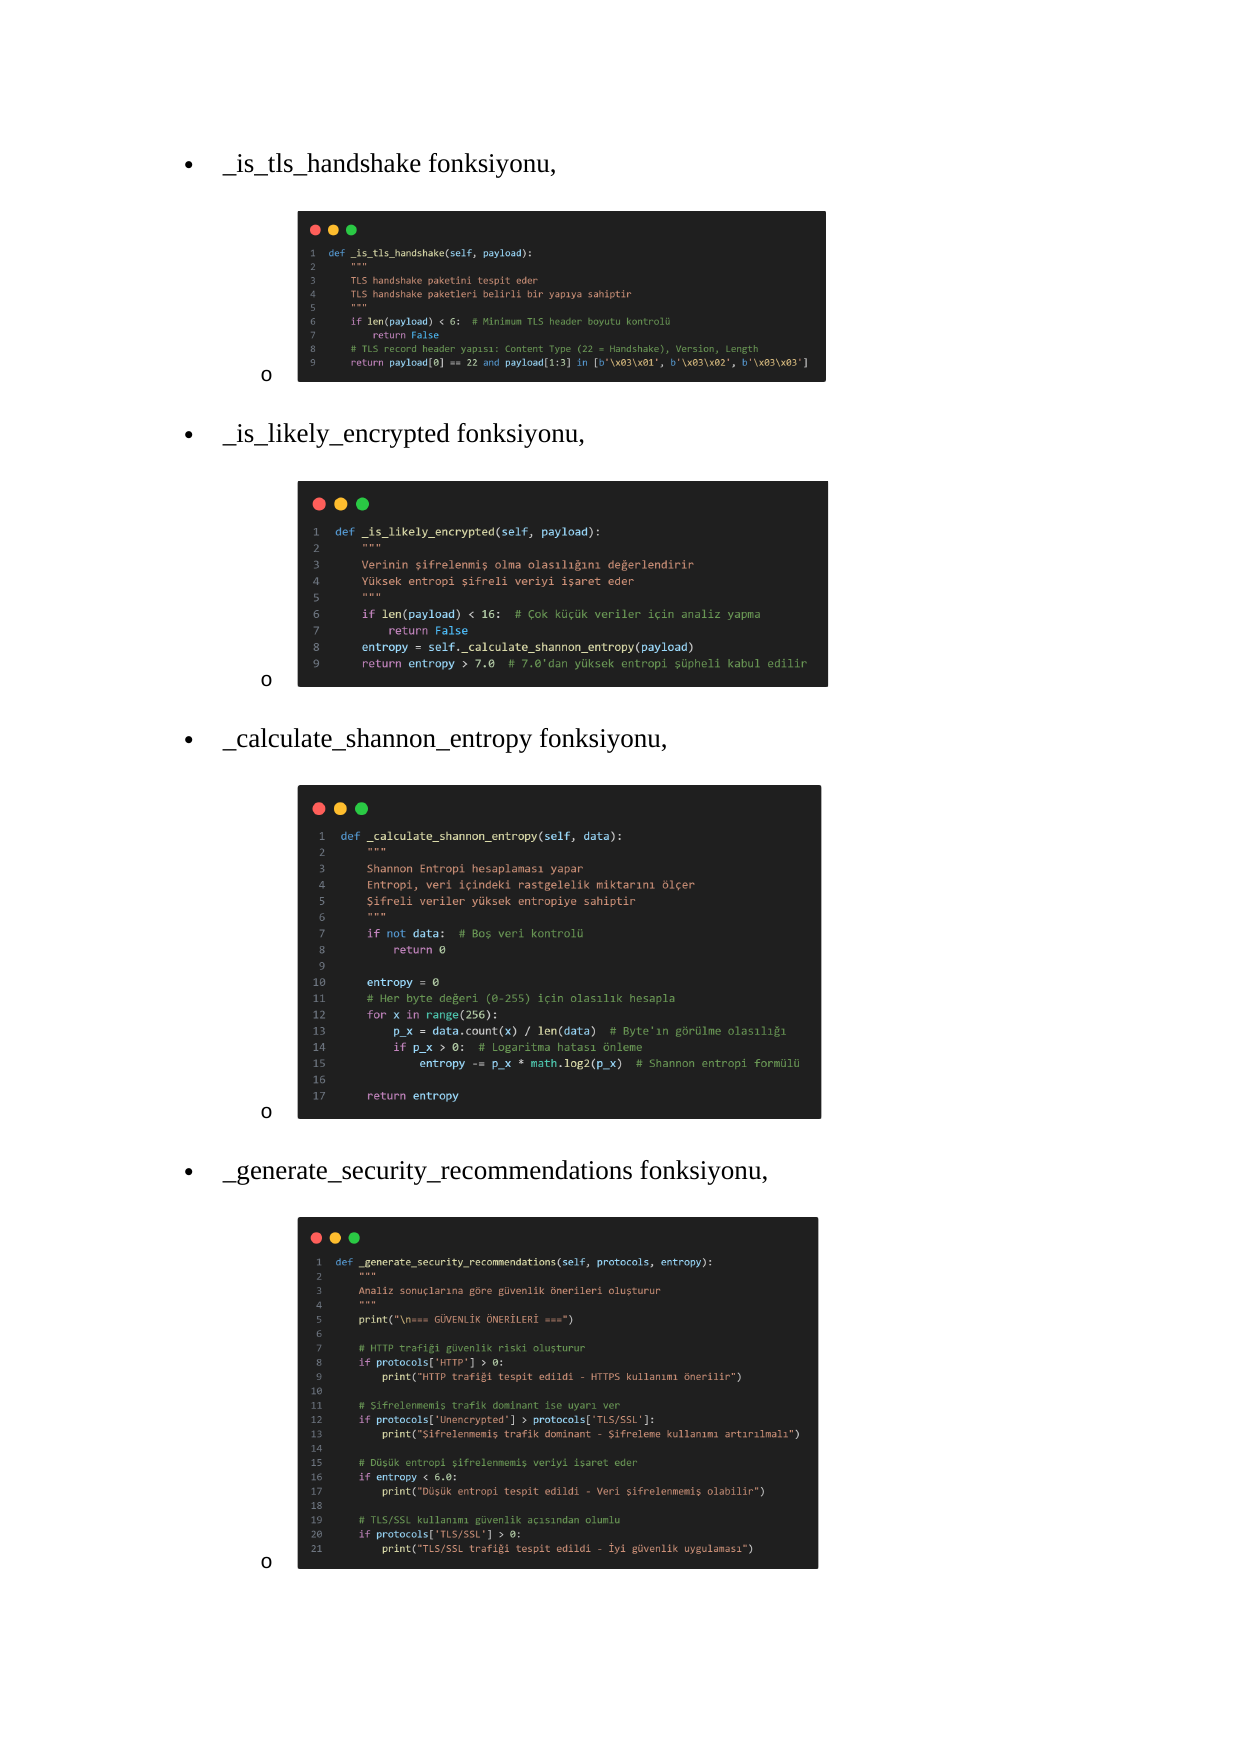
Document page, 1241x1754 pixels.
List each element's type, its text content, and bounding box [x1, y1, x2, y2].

picture [297, 785, 822, 1119]
picture [297, 211, 826, 382]
list _calculate_shannon_entropy fonksiyonu, [185, 722, 1093, 754]
list _is_tls_handshake fonksiyonu, [185, 148, 1093, 179]
picture [297, 1217, 819, 1569]
picture [297, 481, 829, 687]
list _generate_security_recommendations fonksiyonu, [185, 1154, 1093, 1185]
list _is_likely_encrypted fonksiyonu, [185, 418, 1093, 449]
